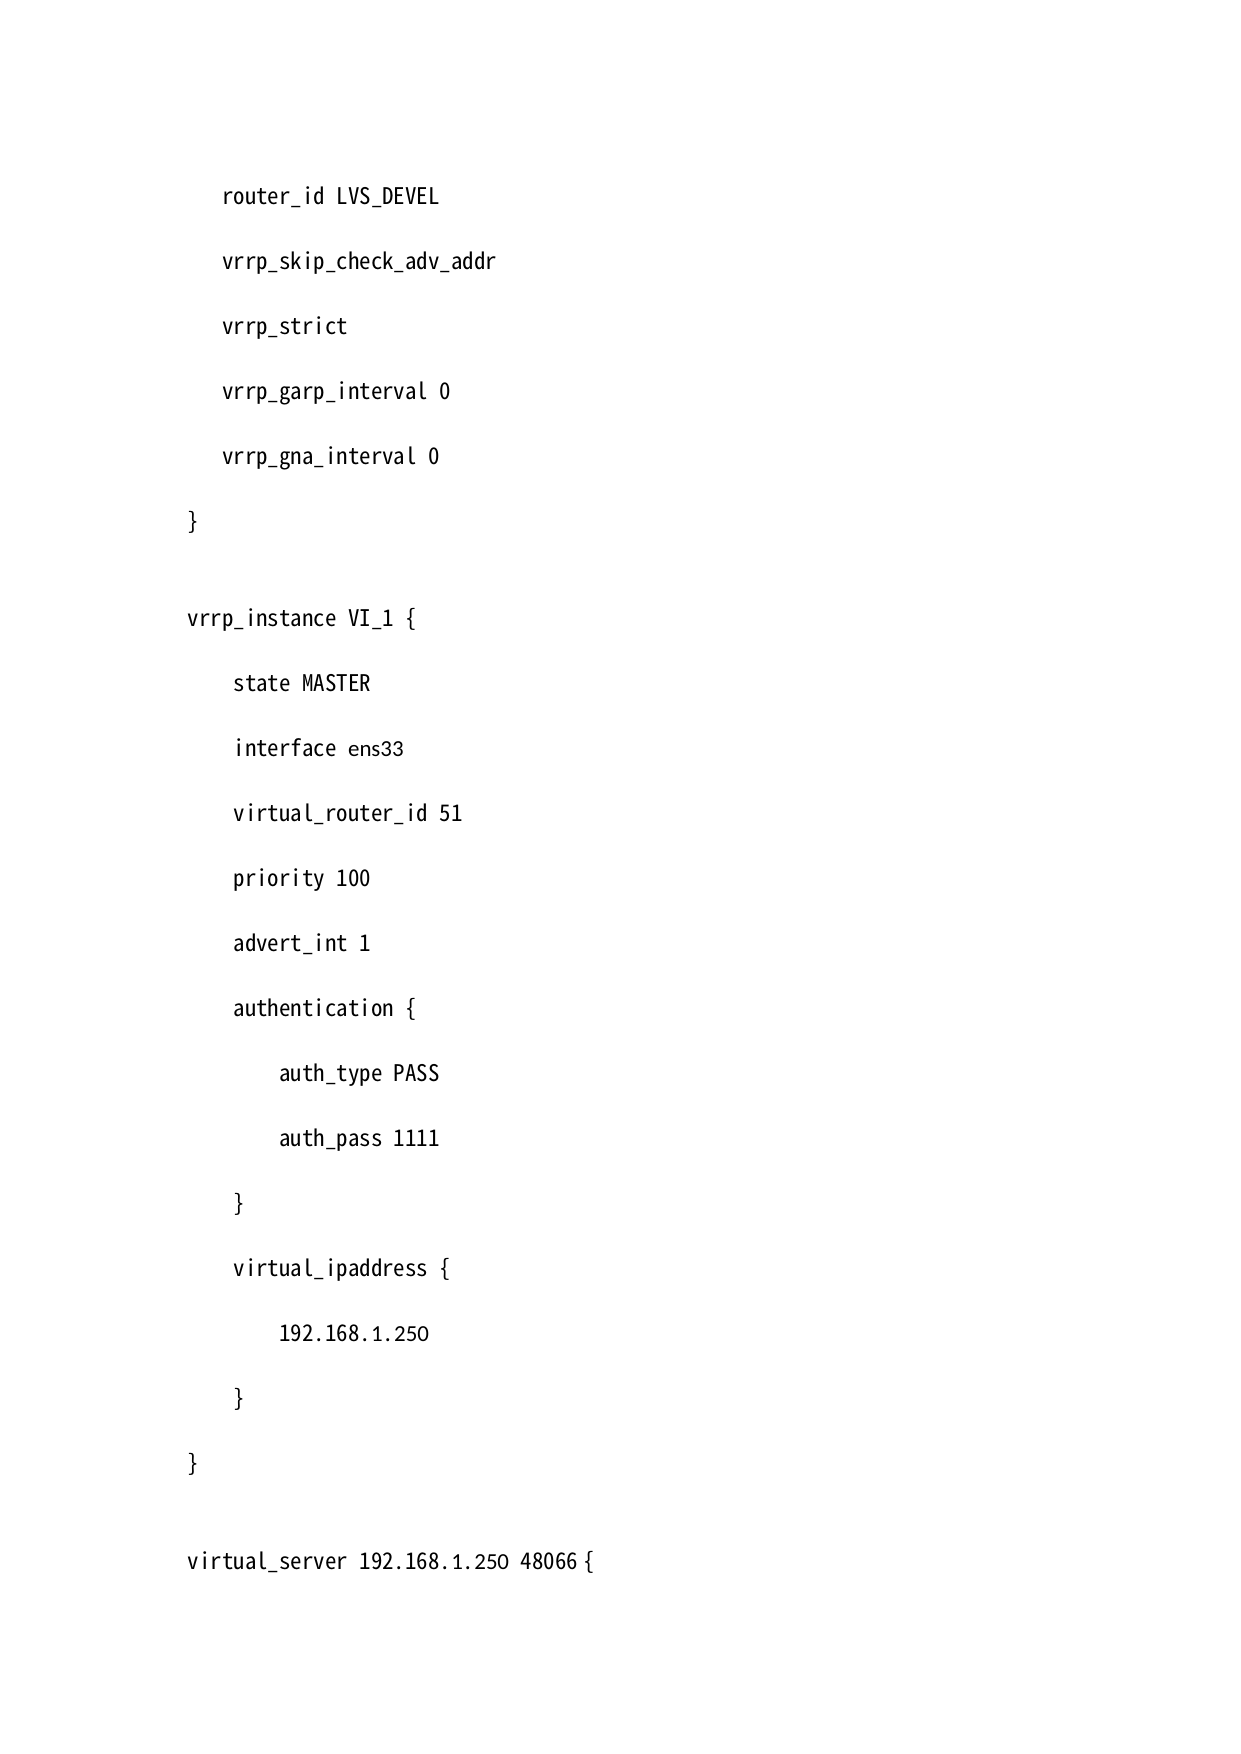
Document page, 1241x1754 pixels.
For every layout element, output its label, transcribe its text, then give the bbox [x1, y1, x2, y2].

text auth_type PASS [187, 1039, 1053, 1104]
text interface ens33 [187, 714, 1053, 779]
text } [187, 1169, 1053, 1234]
text vrrp_garp_interval 0 [187, 357, 1053, 422]
text vrrp_gna_interval 0 [187, 422, 1053, 487]
text virtual_server 192.168.1.250 48066 { [187, 1527, 1053, 1592]
text virtual_ipaddress { [187, 1234, 1053, 1299]
text priority 100 [187, 844, 1053, 909]
text authentication { [187, 974, 1053, 1039]
text 192.168.1.250 [187, 1299, 1053, 1364]
text vrrp_skip_check_adv_addr [187, 227, 1053, 292]
text vrrp_strict [187, 292, 1053, 357]
text } [187, 1364, 1053, 1429]
text } [187, 487, 1053, 552]
text vrrp_instance VI_1 { [187, 584, 1053, 649]
text virtual_router_id 51 [187, 779, 1053, 844]
text } [187, 1429, 1053, 1494]
text state MASTER [187, 649, 1053, 714]
text auth_pass 1111 [187, 1104, 1053, 1169]
text advert_int 1 [187, 909, 1053, 974]
text router_id LVS_DEVEL [187, 162, 1053, 227]
